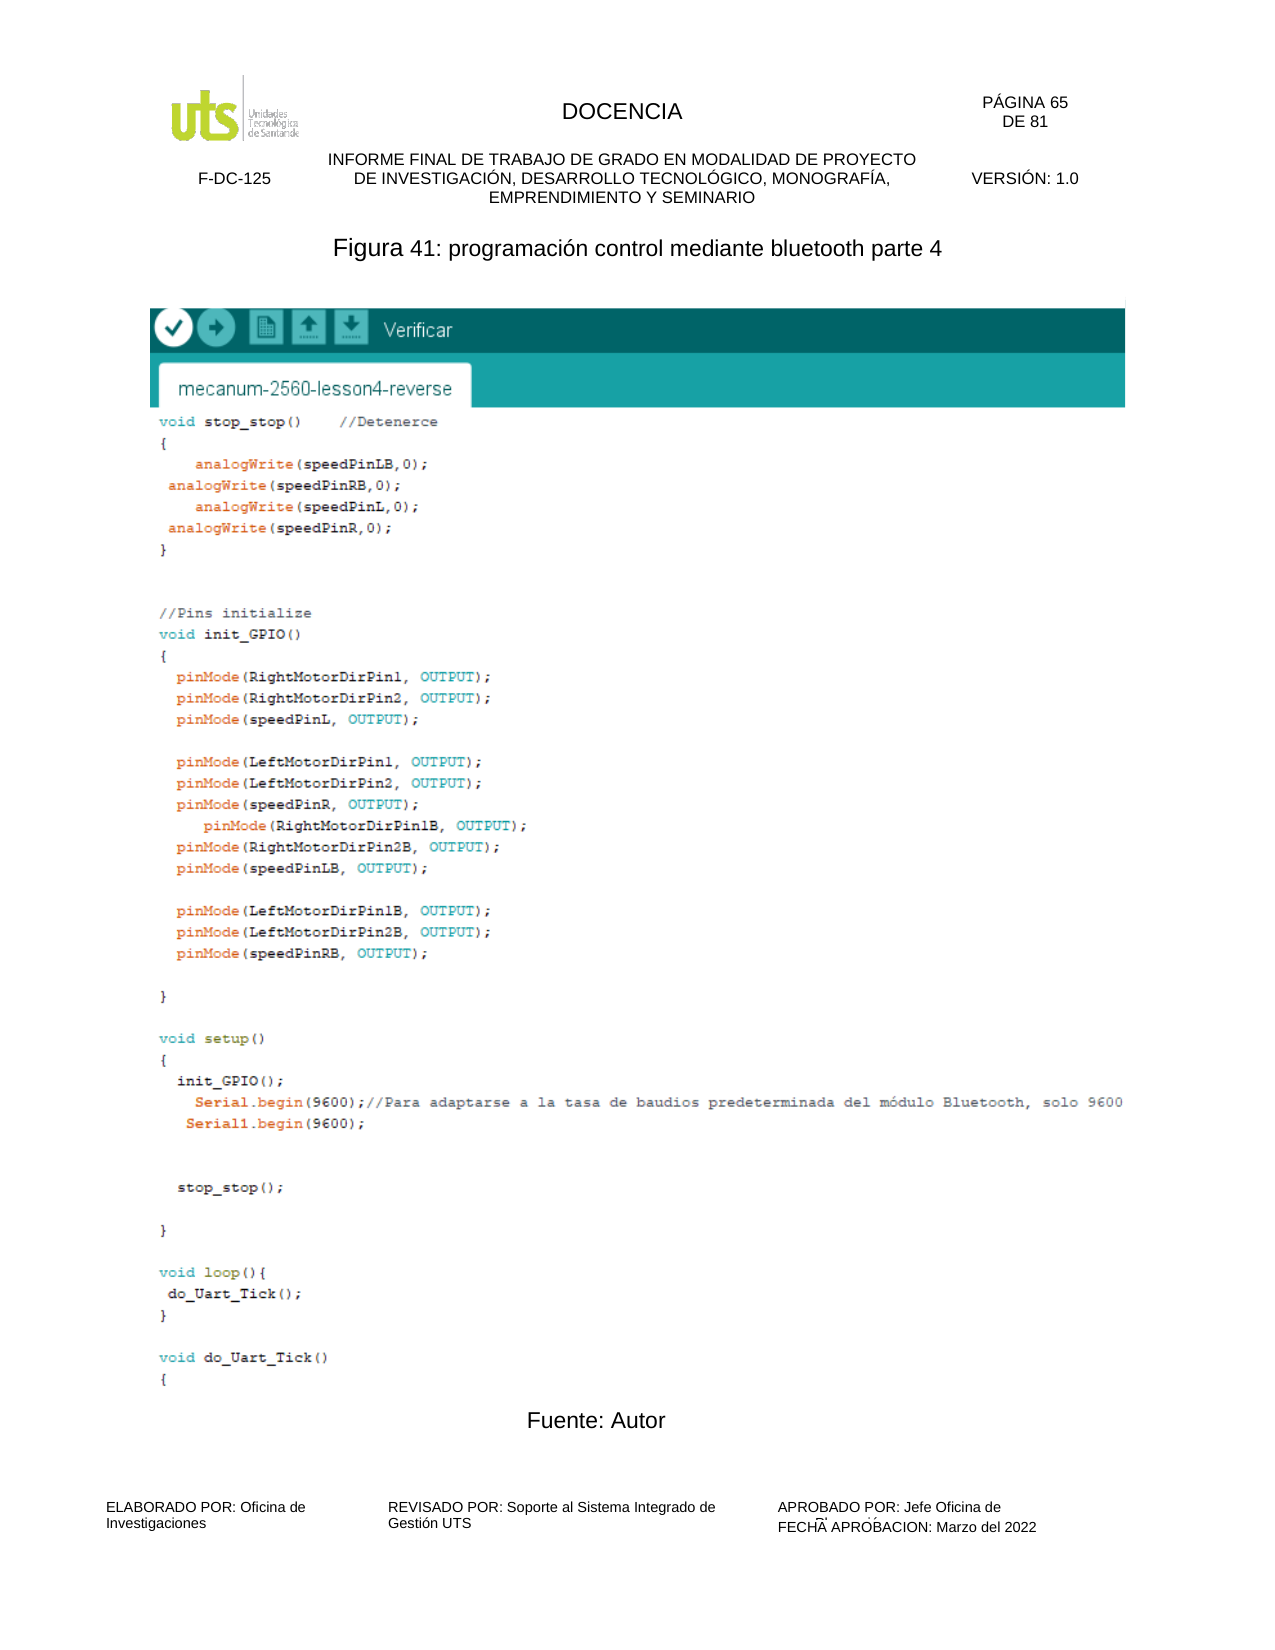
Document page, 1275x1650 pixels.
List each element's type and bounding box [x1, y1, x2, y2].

picture [170, 75, 299, 149]
picture [150, 309, 1125, 1398]
